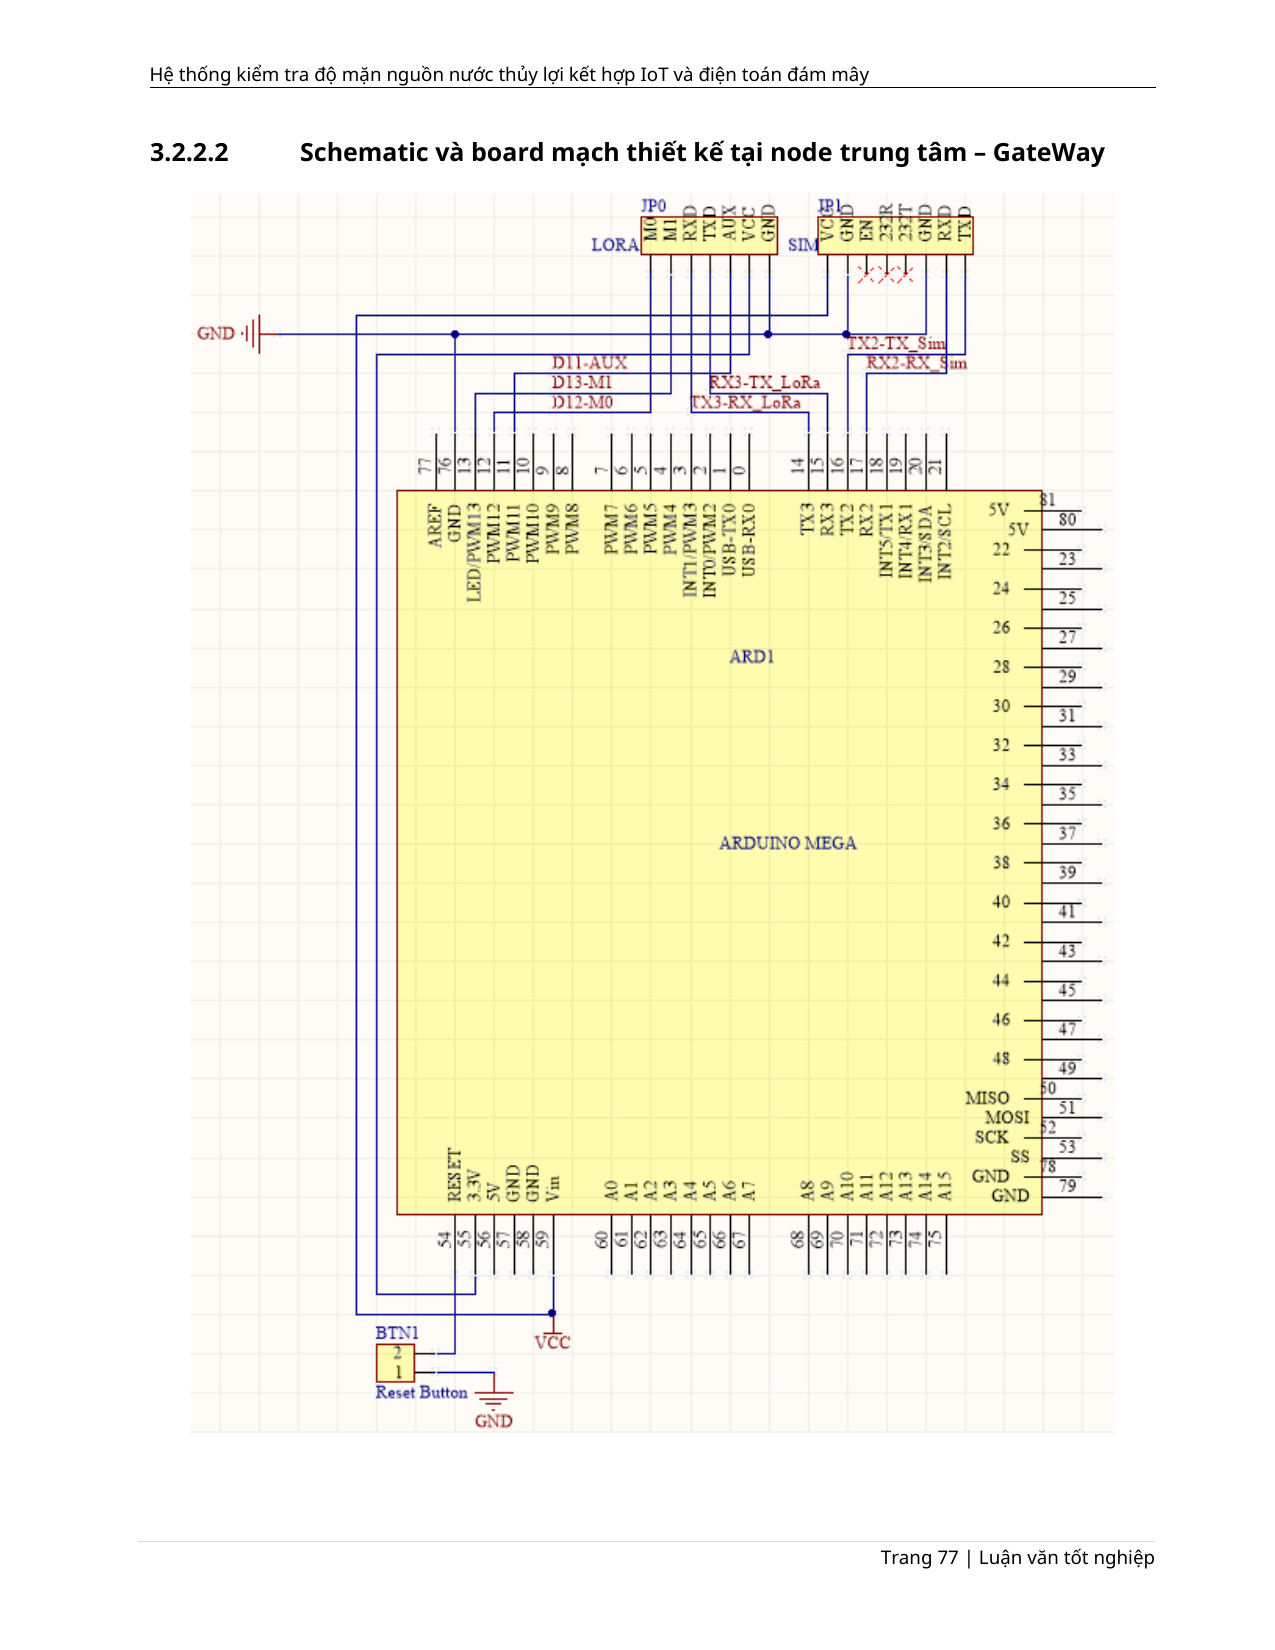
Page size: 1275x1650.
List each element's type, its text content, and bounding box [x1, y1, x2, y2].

picture [190, 193, 1115, 1433]
subtitle 3.2.2.2 Schematic và board mạch thiết kế tại node trung tâm – GateWay [150, 134, 1155, 168]
